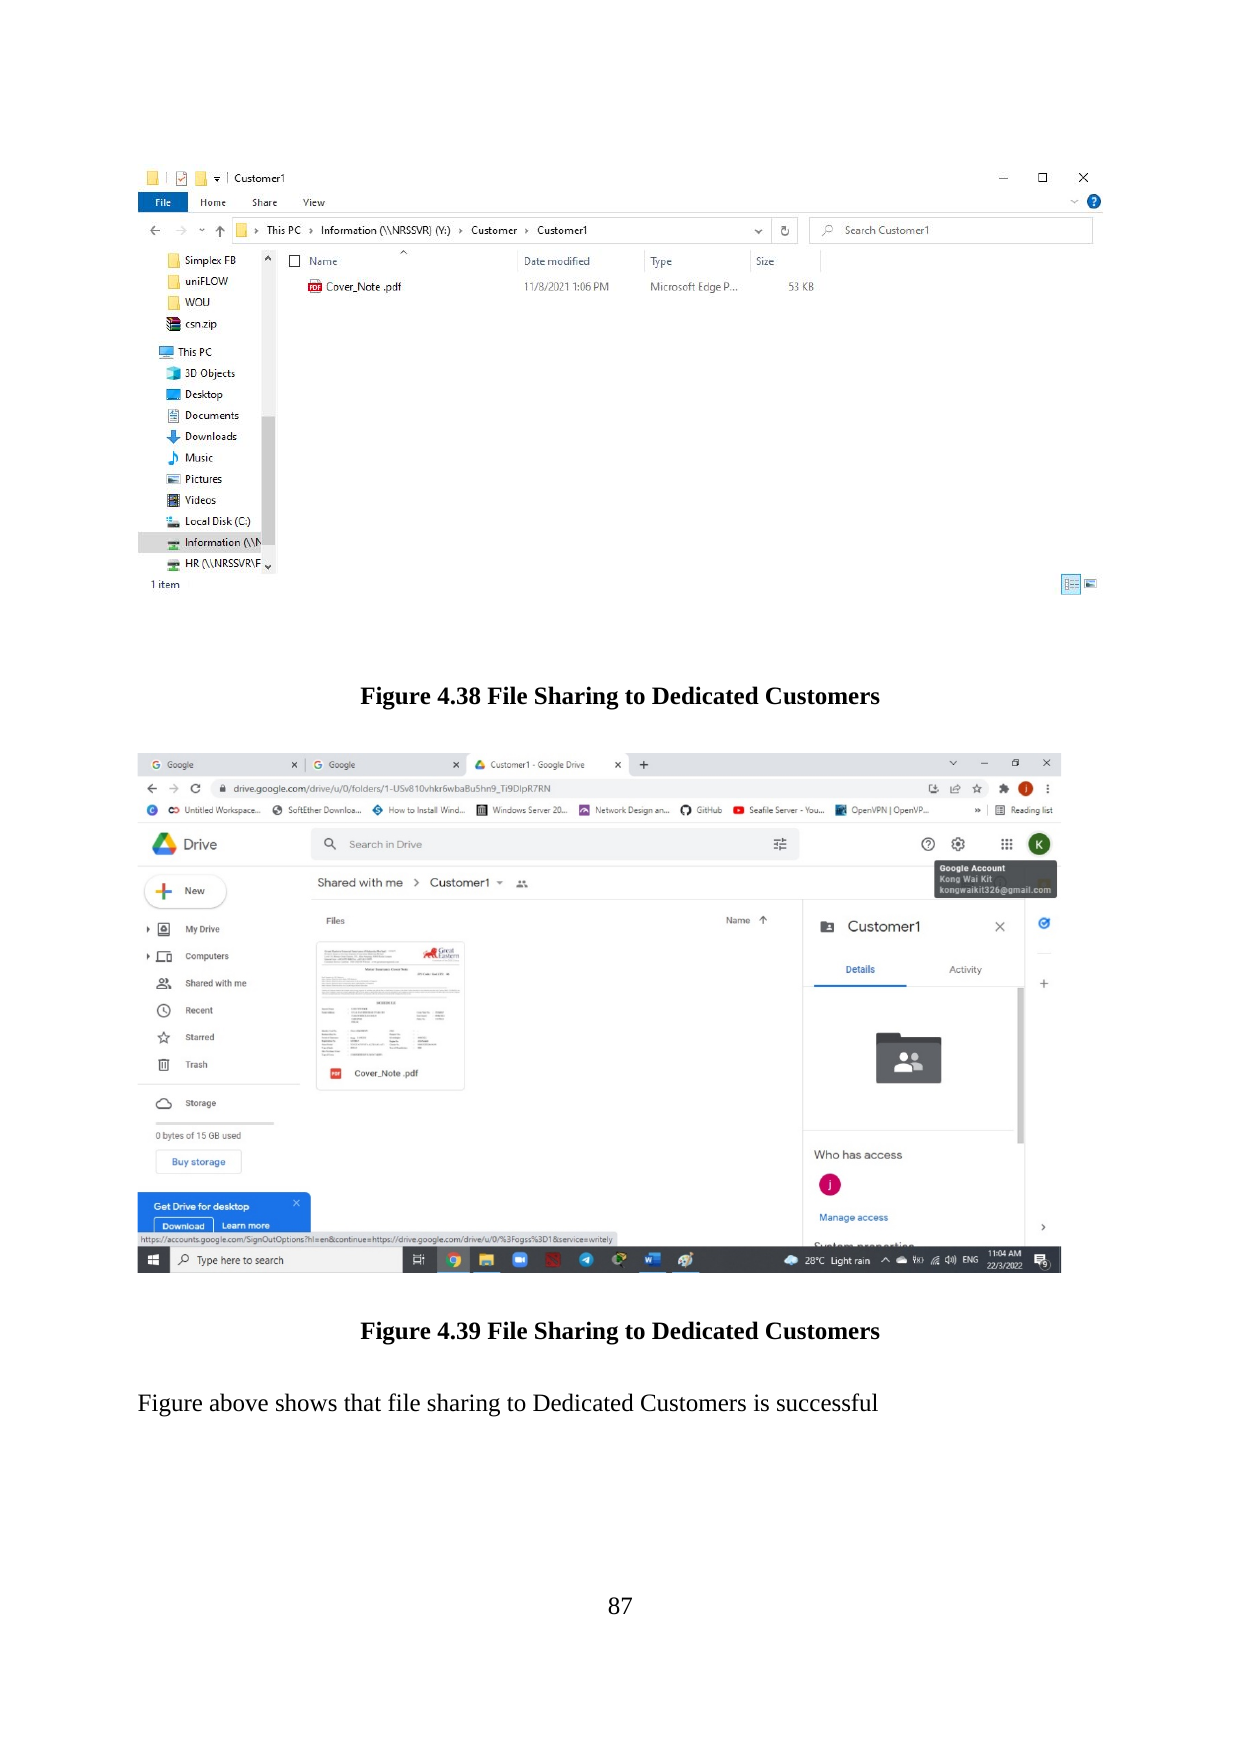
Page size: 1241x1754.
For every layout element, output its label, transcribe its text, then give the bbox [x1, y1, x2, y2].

picture [137, 164, 1104, 595]
subtitle Figure 4.38 File Sharing to Dedicated Customers [137, 681, 1103, 710]
picture [137, 753, 1062, 1273]
subtitle Figure 4.39 File Sharing to Dedicated Customers [137, 1316, 1103, 1345]
text Figure above shows that file sharing to Dedicated Customers is successful [137, 1388, 1103, 1417]
